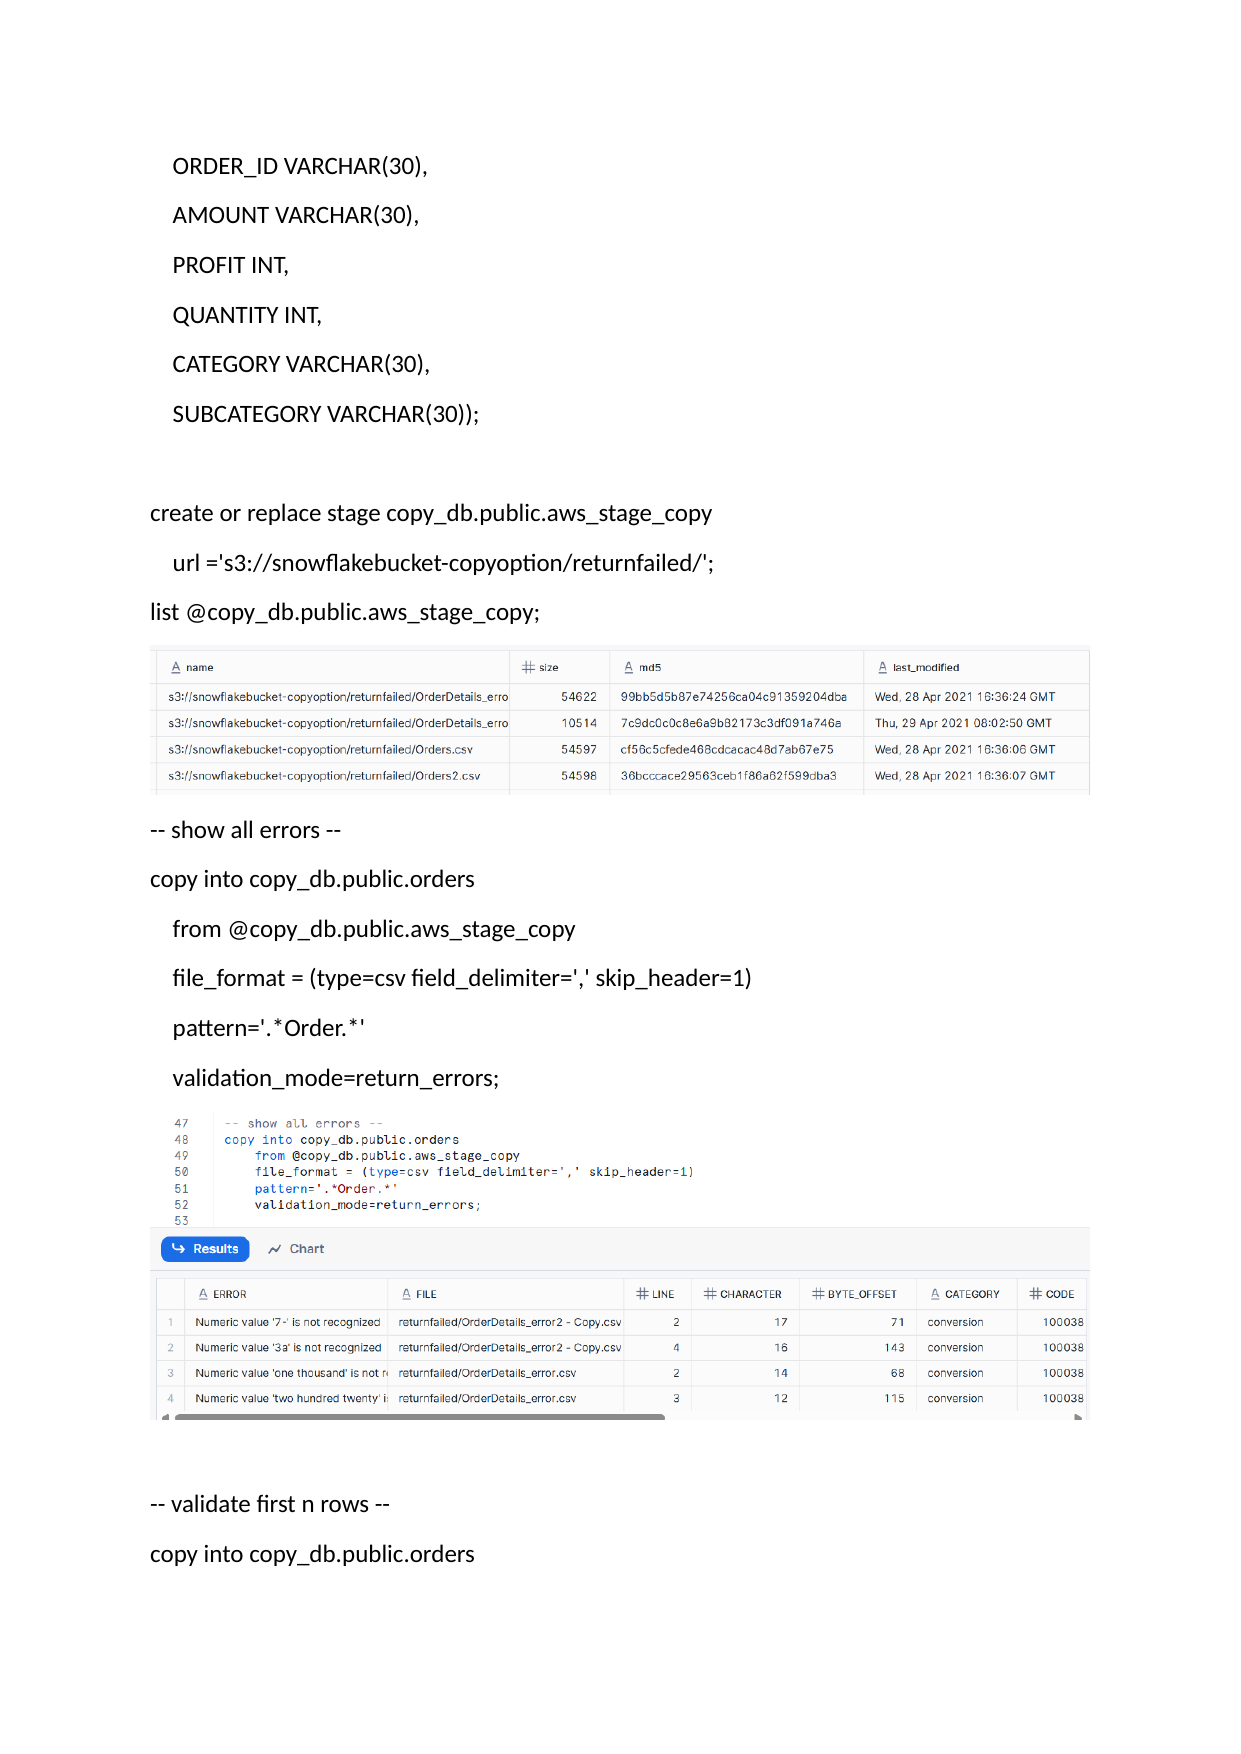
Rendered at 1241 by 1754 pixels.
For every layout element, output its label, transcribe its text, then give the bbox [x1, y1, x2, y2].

picture [150, 1111, 1091, 1420]
text copy into copy_db.public.orders [150, 863, 1090, 894]
text pattern='.*Order.*' [150, 1012, 1090, 1043]
text -- show all errors -- [150, 814, 1090, 844]
text file_format = (type=csv field_delimiter=',' skip_header=1) [150, 962, 1090, 993]
text from @copy_db.public.aws_stage_copy [150, 913, 1090, 943]
text QUANTITY INT, [150, 299, 1090, 329]
picture [150, 645, 1091, 795]
text CATEGORY VARCHAR(30), [150, 348, 1090, 379]
text url ='s3://snowflakebucket-copyoption/returnfailed/'; [150, 547, 1090, 577]
text list @copy_db.public.aws_stage_copy; [150, 596, 1090, 627]
text PROFIT INT, [150, 249, 1090, 280]
text validation_mode=return_errors; [150, 1062, 1090, 1092]
text ORDER_ID VARCHAR(30), [150, 150, 1090, 181]
text create or replace stage copy_db.public.aws_stage_copy [150, 497, 1090, 528]
text SUBCATEGORY VARCHAR(30)); [150, 398, 1090, 428]
text AMOUNT VARCHAR(30), [150, 199, 1090, 230]
text copy into copy_db.public.orders [150, 1538, 1090, 1568]
text -- validate first n rows -- [150, 1488, 1090, 1519]
